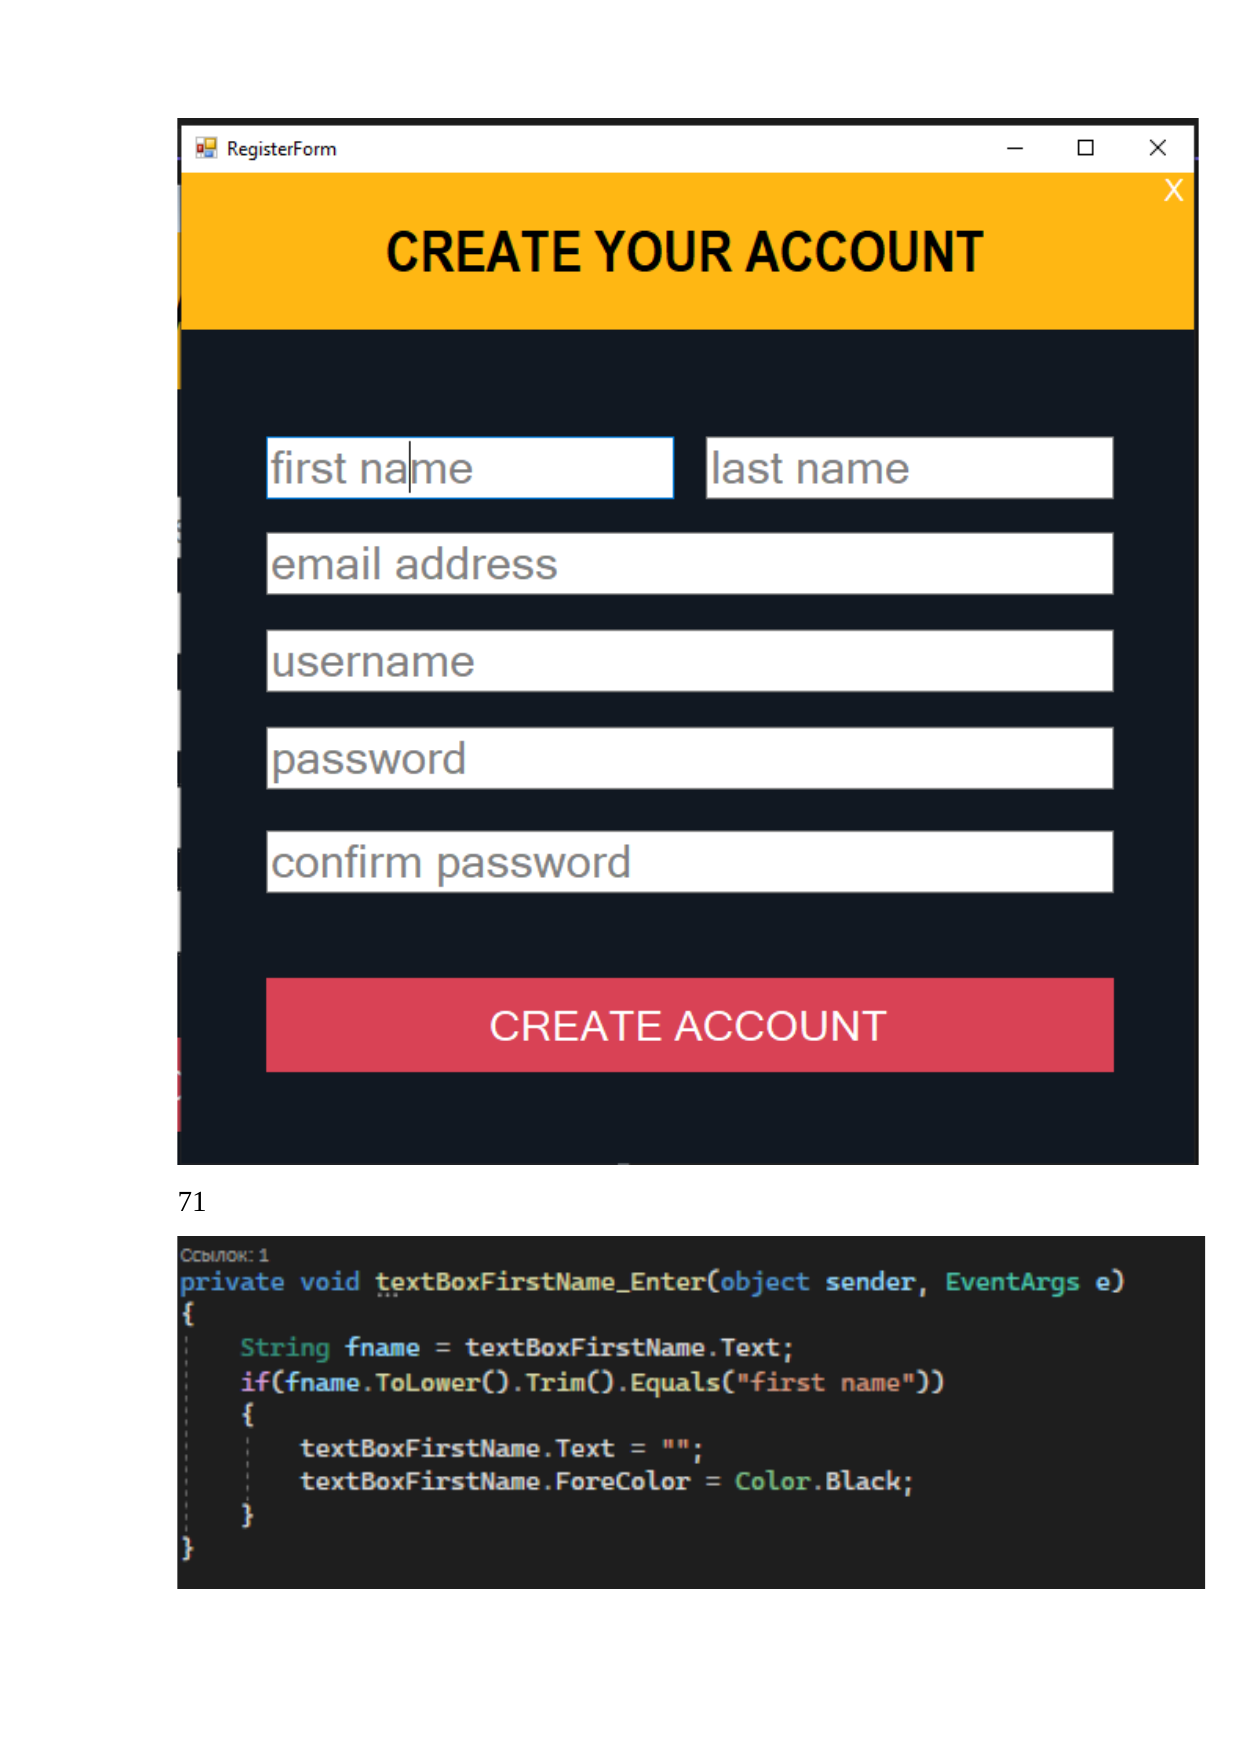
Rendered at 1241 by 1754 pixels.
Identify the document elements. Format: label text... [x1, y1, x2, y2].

picture [177, 118, 1199, 1165]
picture [177, 1236, 1206, 1589]
text 71 [177, 1184, 1152, 1217]
